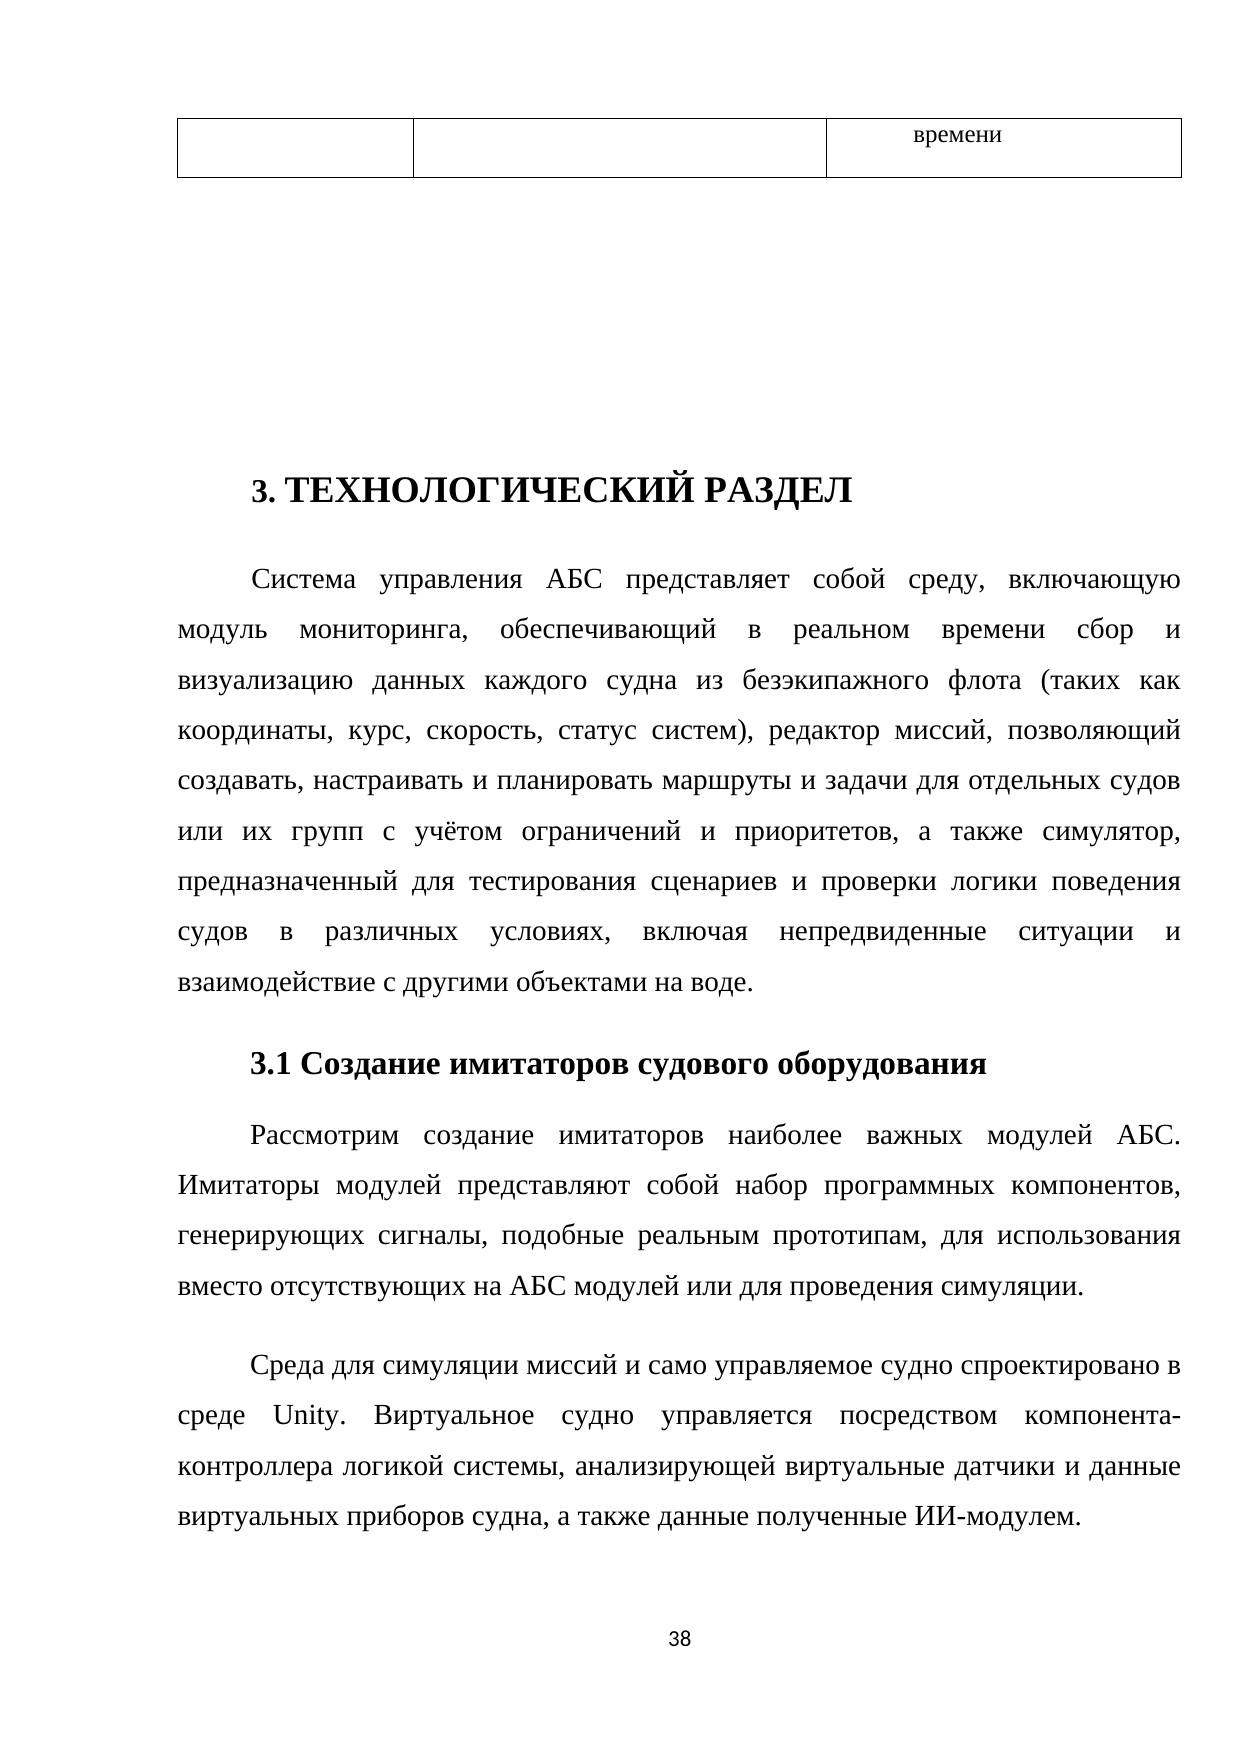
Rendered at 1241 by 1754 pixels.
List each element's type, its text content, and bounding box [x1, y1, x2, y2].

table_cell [178, 119, 413, 177]
text Система управления АБС представляет собой среду, включающую модуль мониторинга, обеспечивающий в реальном времени сбор и визуализацию данных каждого судна из безэкипажного флота (таких как координаты, курс, скорость, статус систем), редактор миссий, позволяющий создавать, настраивать и планировать маршруты и задачи для отдельных судов или их групп с учётом ограничений и приоритетов, а также симулятор, предназначенный для тестирования сценариев и проверки логики поведения судов в различных условиях, включая непредвиденные ситуации и взаимодействие с другими объектами на воде. [177, 561, 1182, 997]
subtitle 3. ТЕХНОЛОГИЧЕСКИЙ РАЗДЕЛ [177, 467, 1182, 510]
subtitle 3.1 Создание имитаторов судового оборудования [250, 1043, 1182, 1081]
text Рассмотрим создание имитаторов наиболее важных модулей АБС. Имитаторы модулей представляют собой набор программных компонентов, генерирующих сигналы, подобные реальным прототипам, для использования вместо отсутствующих на АБС модулей или для проведения симуляции. [177, 1117, 1182, 1301]
text Среда для симуляции миссий и само управляемое судно спроектировано в среде Unity. Виртуальное судно управляется посредством компонента-контроллера логикой системы, анализирующей виртуальные датчики и данные виртуальных приборов судна, а также данные полученные ИИ-модулем. [177, 1347, 1182, 1532]
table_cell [414, 119, 826, 177]
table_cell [827, 119, 1181, 177]
